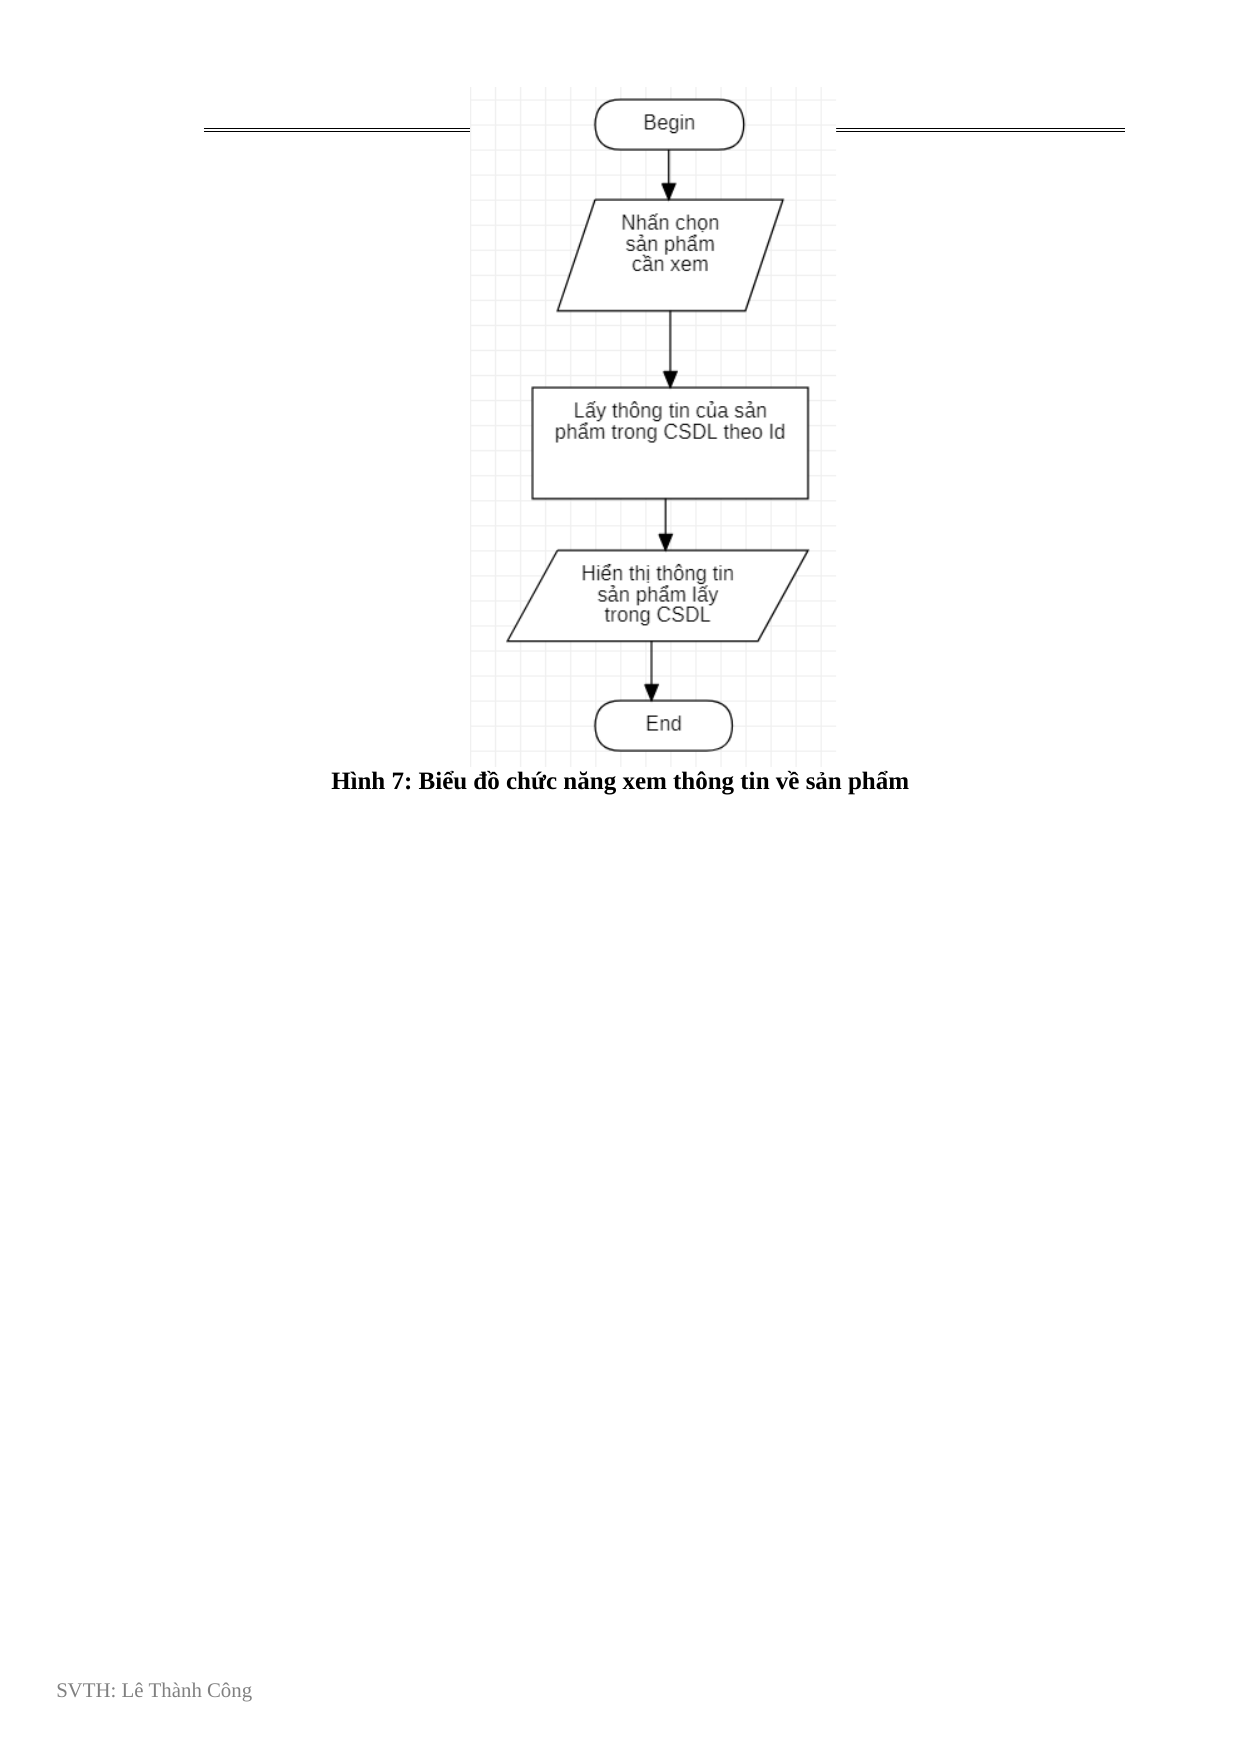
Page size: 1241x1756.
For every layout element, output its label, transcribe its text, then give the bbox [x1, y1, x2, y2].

picture [470, 87, 837, 767]
text Hình 7: Biểu đồ chức năng xem thông tin về sản phẩm [75, 766, 1165, 795]
